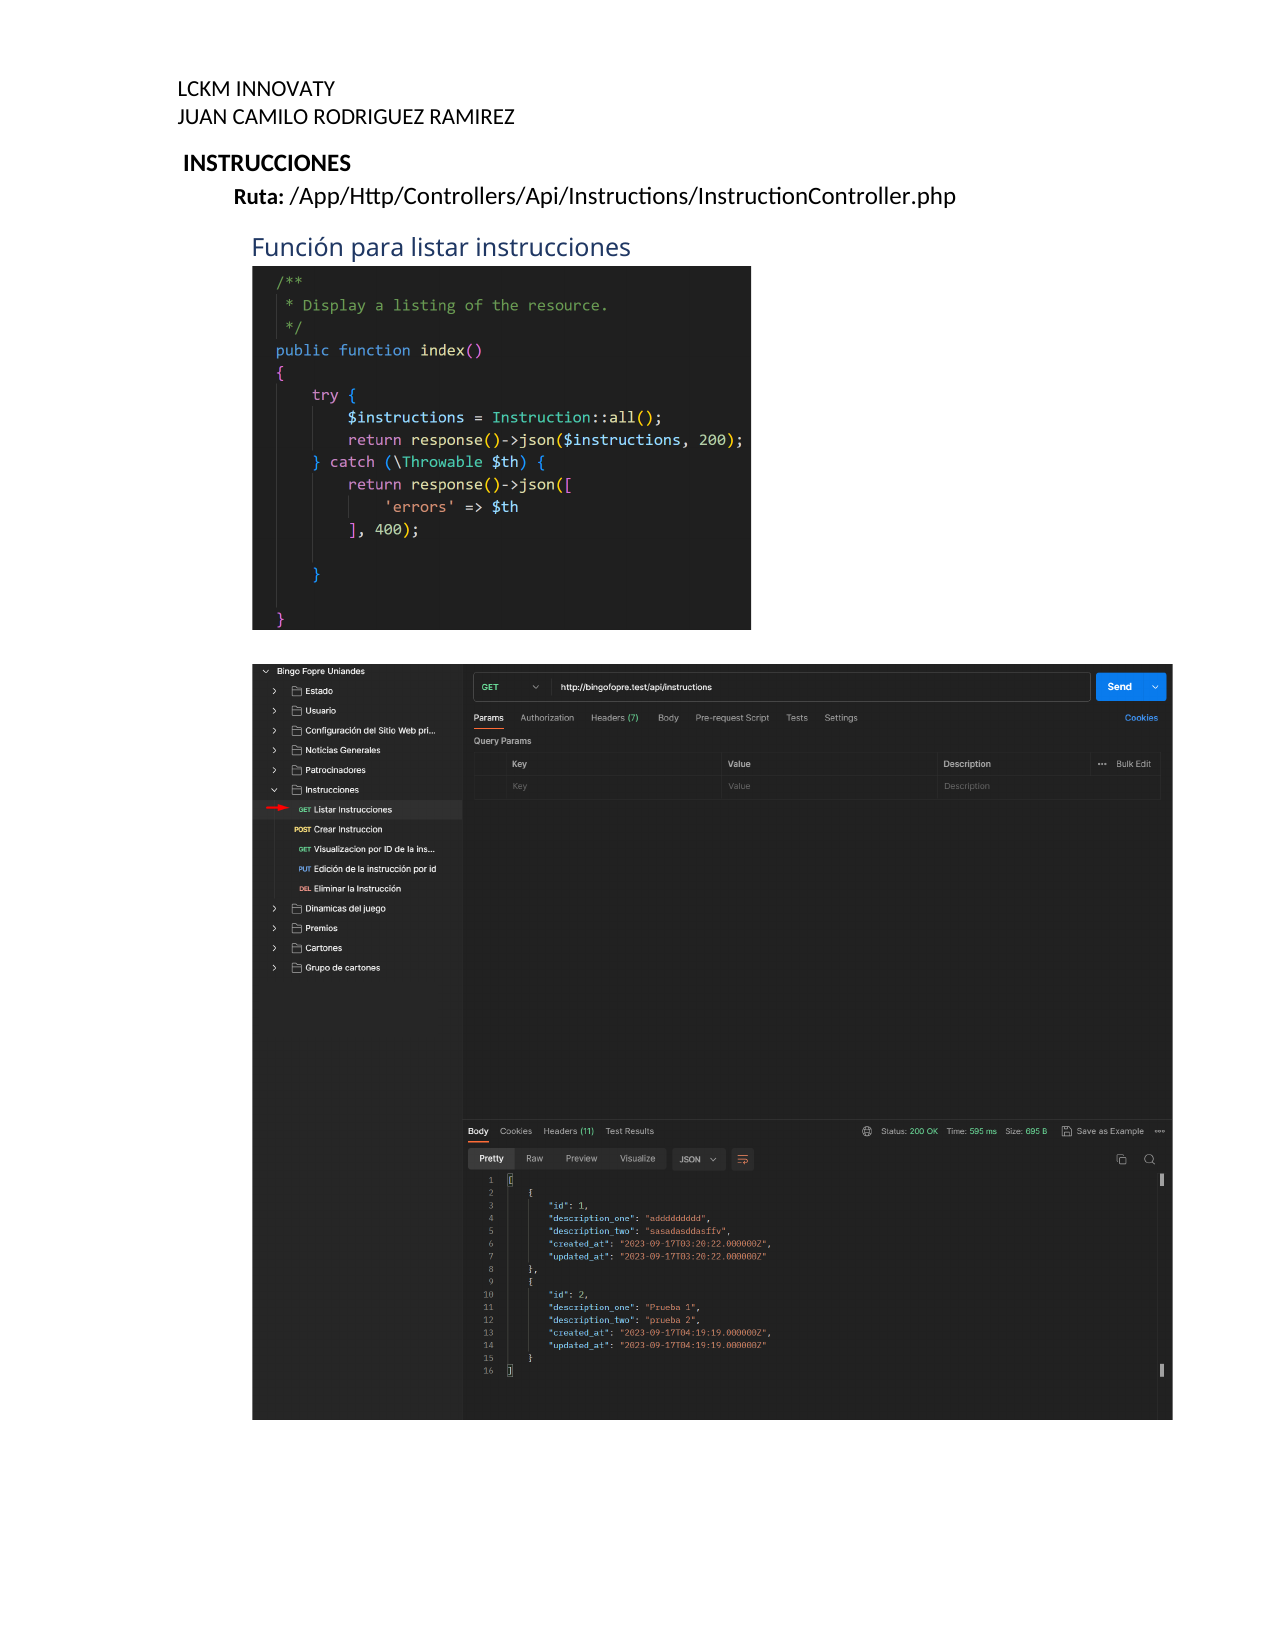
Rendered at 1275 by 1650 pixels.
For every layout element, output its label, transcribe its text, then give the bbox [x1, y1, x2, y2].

text Ruta: /App/Http/Controllers/Api/Instructions/InstructionController.php [177, 181, 1098, 211]
subtitle INSTRUCCIONES [177, 148, 1098, 178]
picture [252, 664, 1173, 1420]
subtitle Función para listar instrucciones [177, 230, 1098, 264]
picture [252, 266, 752, 630]
